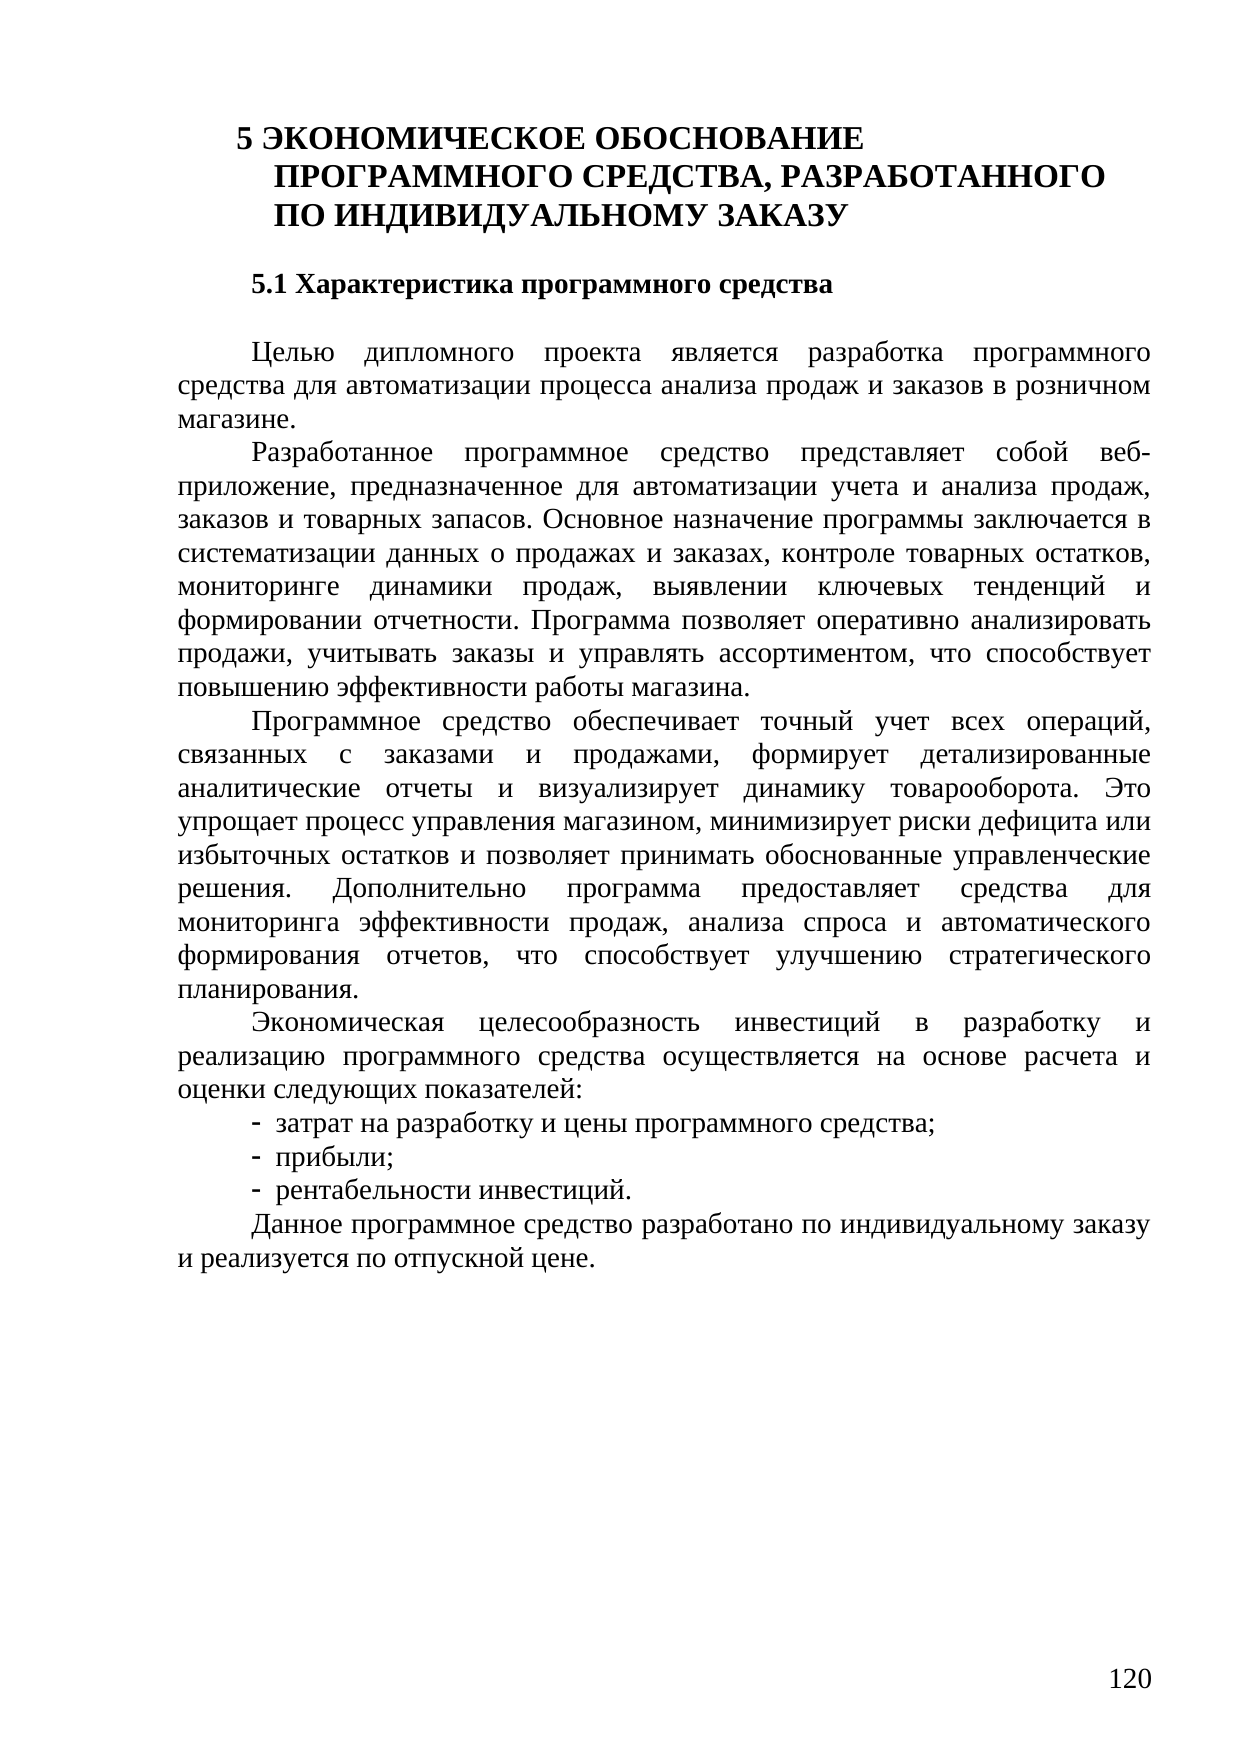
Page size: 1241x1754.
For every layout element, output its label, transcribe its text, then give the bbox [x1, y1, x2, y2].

text Целью дипломного проекта является разработка программного средства для автоматизации процесса анализа продаж и заказов в розничном магазине. [177, 334, 1152, 434]
text Программное средство обеспечивает точный учет всех операций, связанных с заказами и продажами, формирует детализированные аналитические отчеты и визуализирует динамику товарооборота. Это упрощает процесс управления магазином, минимизирует риски дефицита или избыточных остатков и позволяет принимать обоснованные управленческие решения. Дополнительно программа предоставляет средства для мониторинга эффективности продаж, анализа спроса и автоматического формирования отчетов, что способствует улучшению стратегического планирования. [177, 703, 1152, 1004]
text Разработанное программное средство представляет собой веб-приложение, предназначенное для автоматизации учета и анализа продаж, заказов и товарных запасов. Основное назначение программы заключается в систематизации данных о продажах и заказах, контроле товарных остатков, мониторинге динамики продаж, выявлении ключевых тенденций и формировании отчетности. Программа позволяет оперативно анализировать продажи, учитывать заказы и управлять ассортиментом, что способствует повышению эффективности работы магазина. [177, 434, 1152, 703]
list ЭКОНОМИЧЕСКОЕ ОБОСНОВАНИЕ ПРОГРАММНОГО СРЕДСТВА, РАЗРАБОТАННОГО ПО ИНДИВИДУАЛЬНОМУ ЗАКАЗУ [236, 118, 1152, 233]
list прибыли; [177, 1139, 1152, 1172]
list затрат на разработку и цены программного средства; [177, 1105, 1152, 1139]
text Данное программное средство разработано по индивидуальному заказу и реализуется по отпускной цене. [177, 1206, 1152, 1273]
text Экономическая целесообразность инвестиций в разработку и реализацию программного средства осуществляется на основе расчета и оценки следующих показателей: [177, 1004, 1152, 1105]
list рентабельности инвестиций. [177, 1172, 1152, 1206]
list Характеристика программного средства [251, 267, 1152, 300]
